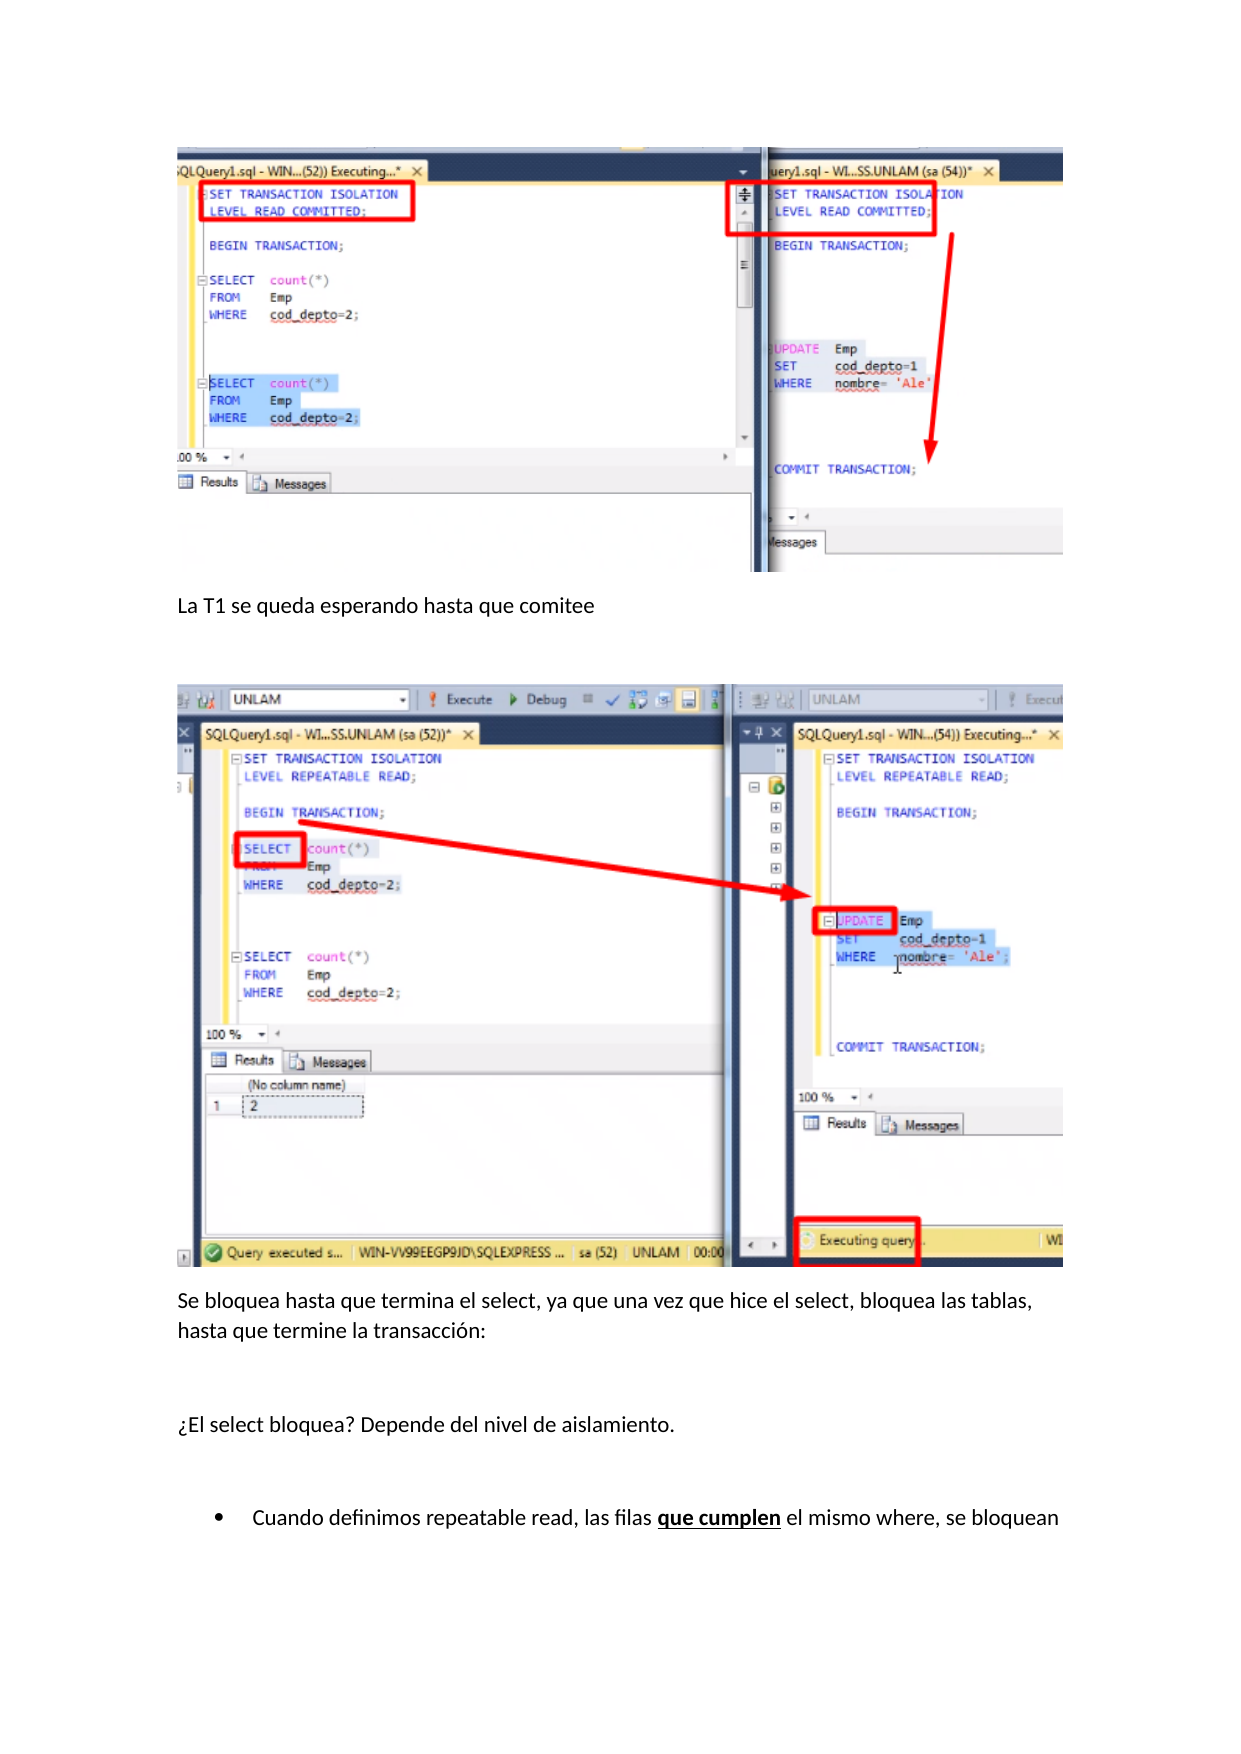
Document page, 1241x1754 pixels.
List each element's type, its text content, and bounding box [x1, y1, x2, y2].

picture [177, 147, 1063, 572]
picture [177, 684, 1063, 1267]
list Cuando definimos repeatable read, las filas que cumplen el mismo where, se bloquean [215, 1503, 1063, 1531]
text La T1 se queda esperando hasta que comitee [177, 591, 1063, 619]
text ¿El select bloquea? Depende del nivel de aislamiento. [177, 1410, 1063, 1438]
text Se bloquea hasta que termina el select, ya que una vez que hice el select, bloquea las tablas, hasta que termine la transacción: [177, 1286, 1063, 1344]
